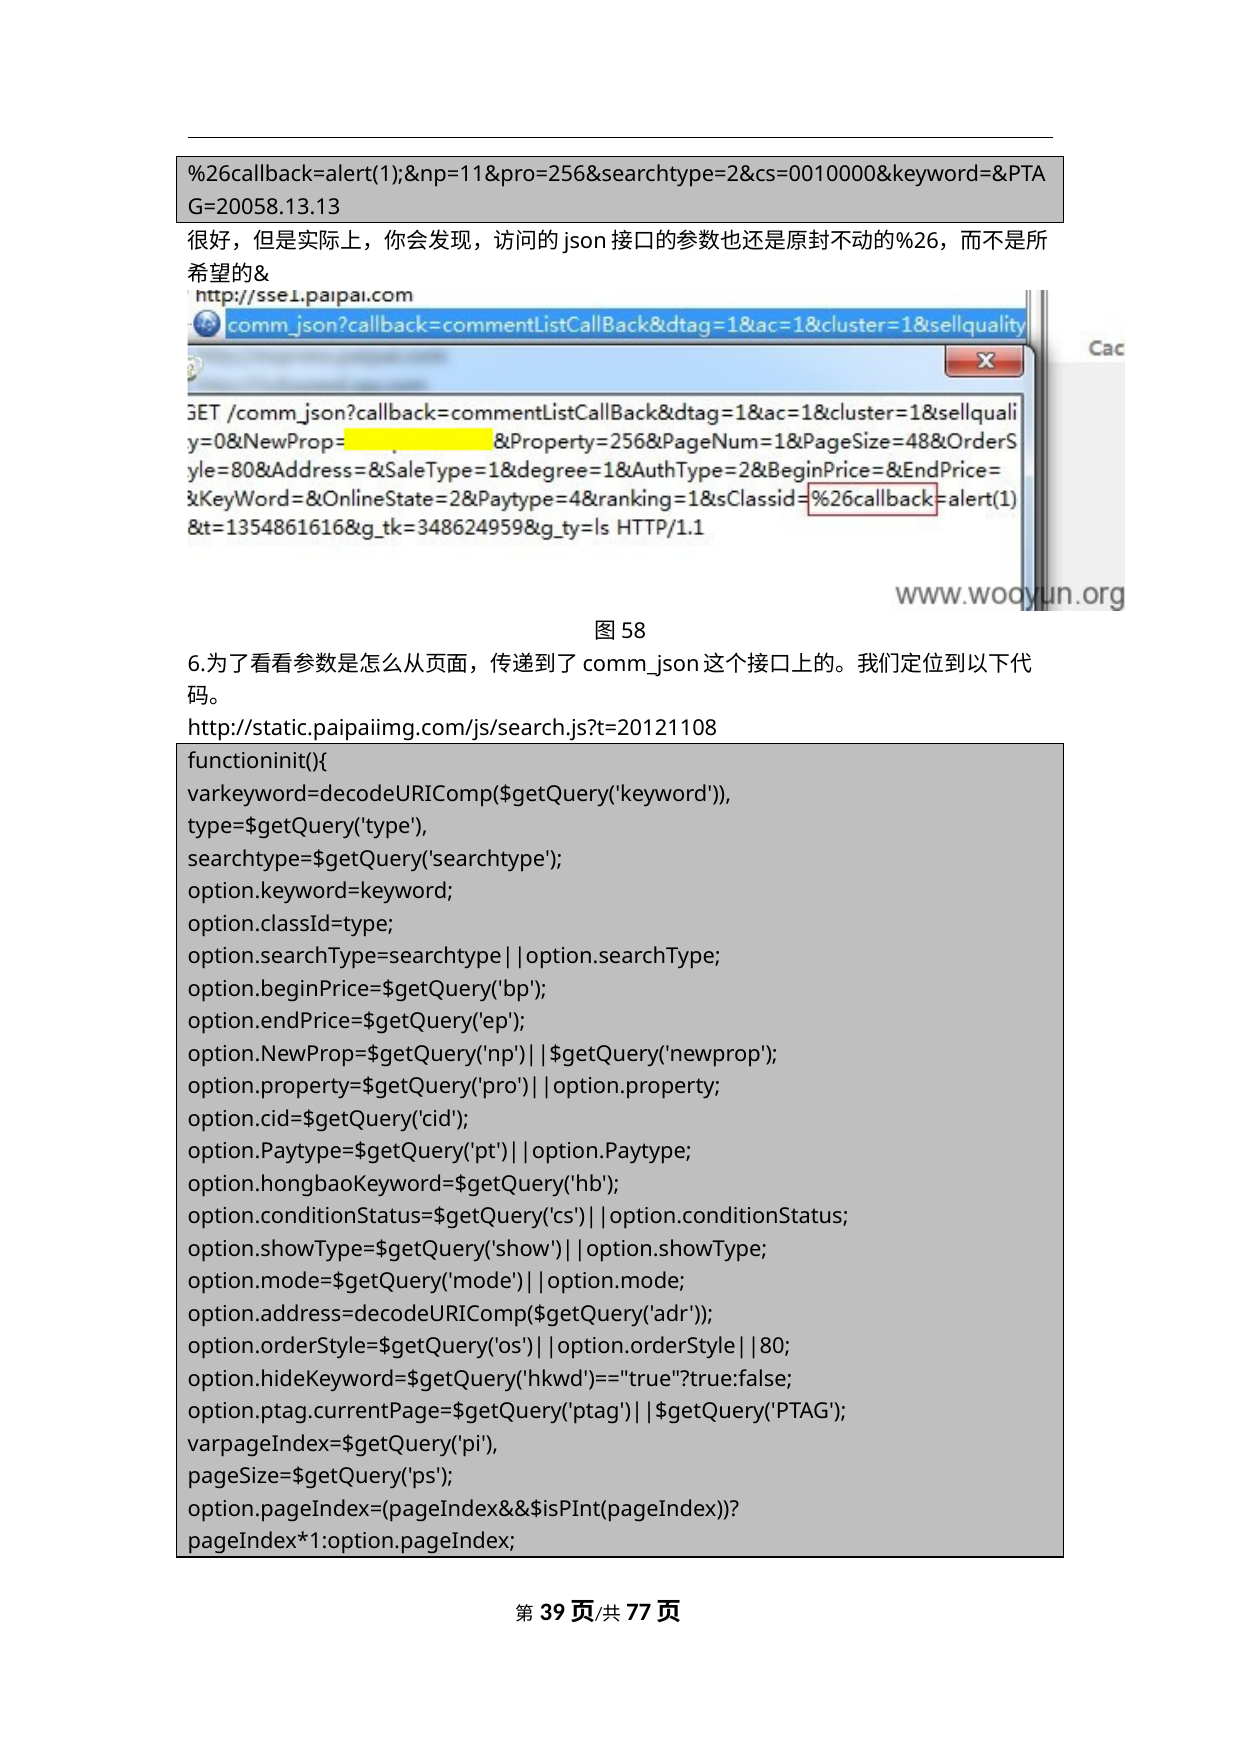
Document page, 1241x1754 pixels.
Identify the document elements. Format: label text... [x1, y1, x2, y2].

text 很好，但是实际上，你会发现，访问的json接口的参数也还是原封不动的%26，而不是所希望的& [187, 223, 1053, 288]
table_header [177, 744, 1063, 1556]
text 图58 [187, 613, 1053, 645]
text 6.为了看看参数是怎么从页面，传递到了comm_json这个接口上的。我们定位到以下代码。 [187, 645, 1053, 710]
picture [187, 290, 1125, 611]
text http://static.paipaiimg.com/js/search.js?t=20121108 [187, 710, 1053, 743]
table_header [177, 157, 1063, 222]
